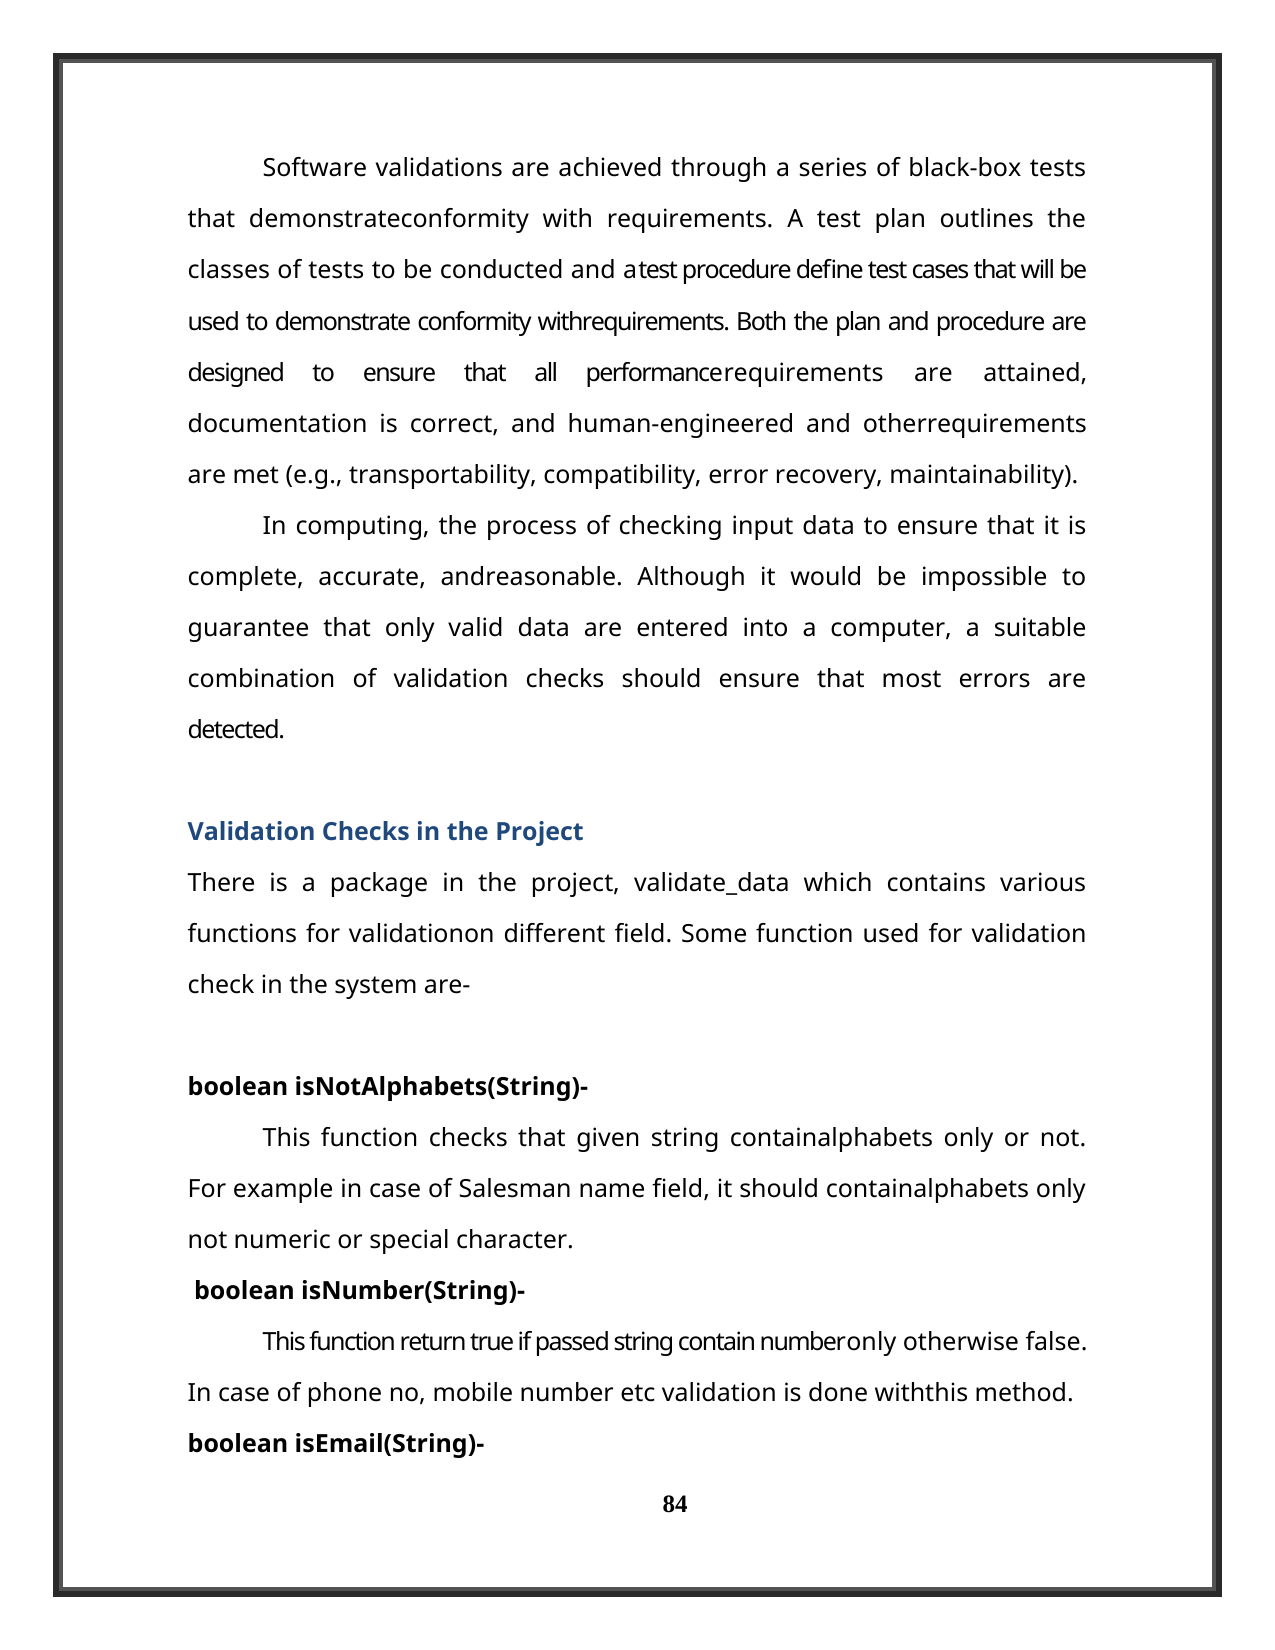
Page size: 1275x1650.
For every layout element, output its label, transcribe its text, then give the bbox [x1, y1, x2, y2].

text boolean isNotAlphabets(String)- [187, 1069, 1087, 1103]
text In computing, the process of checking input data to ensure that it is complete, accurate, andreasonable. Although it would be impossible to guarantee that only valid data are entered into a computer, a suitable combination of validation checks should ensure that most errors are detected. [187, 507, 1087, 746]
text Validation Checks in the Project [187, 813, 1087, 848]
text There is a package in the project, validate_data which contains various functions for validationon different field. Some function used for validation check in the system are- [187, 864, 1087, 1001]
text boolean isEmail(String)- [187, 1426, 1087, 1460]
text boolean isNumber(String)- [187, 1273, 1087, 1307]
text This function checks that given string containalphabets only or not. For example in case of Salesman name field, it should containalphabets only not numeric or special character. [187, 1120, 1087, 1256]
text Software validations are achieved through a series of black-box tests that demonstrateconformity with requirements. A test plan outlines the classes of tests to be conducted and atest procedure define test cases that will be used to demonstrate conformity withrequirements. Both the plan and procedure are designed to ensure that all performancerequirements are attained, documentation is correct, and human-engineered and otherrequirements are met (e.g., transportability, compatibility, error recovery, maintainability). [187, 150, 1087, 490]
text This function return true if passed string contain numberonly otherwise false. In case of phone no, mobile number etc validation is done withthis method. [187, 1324, 1087, 1409]
